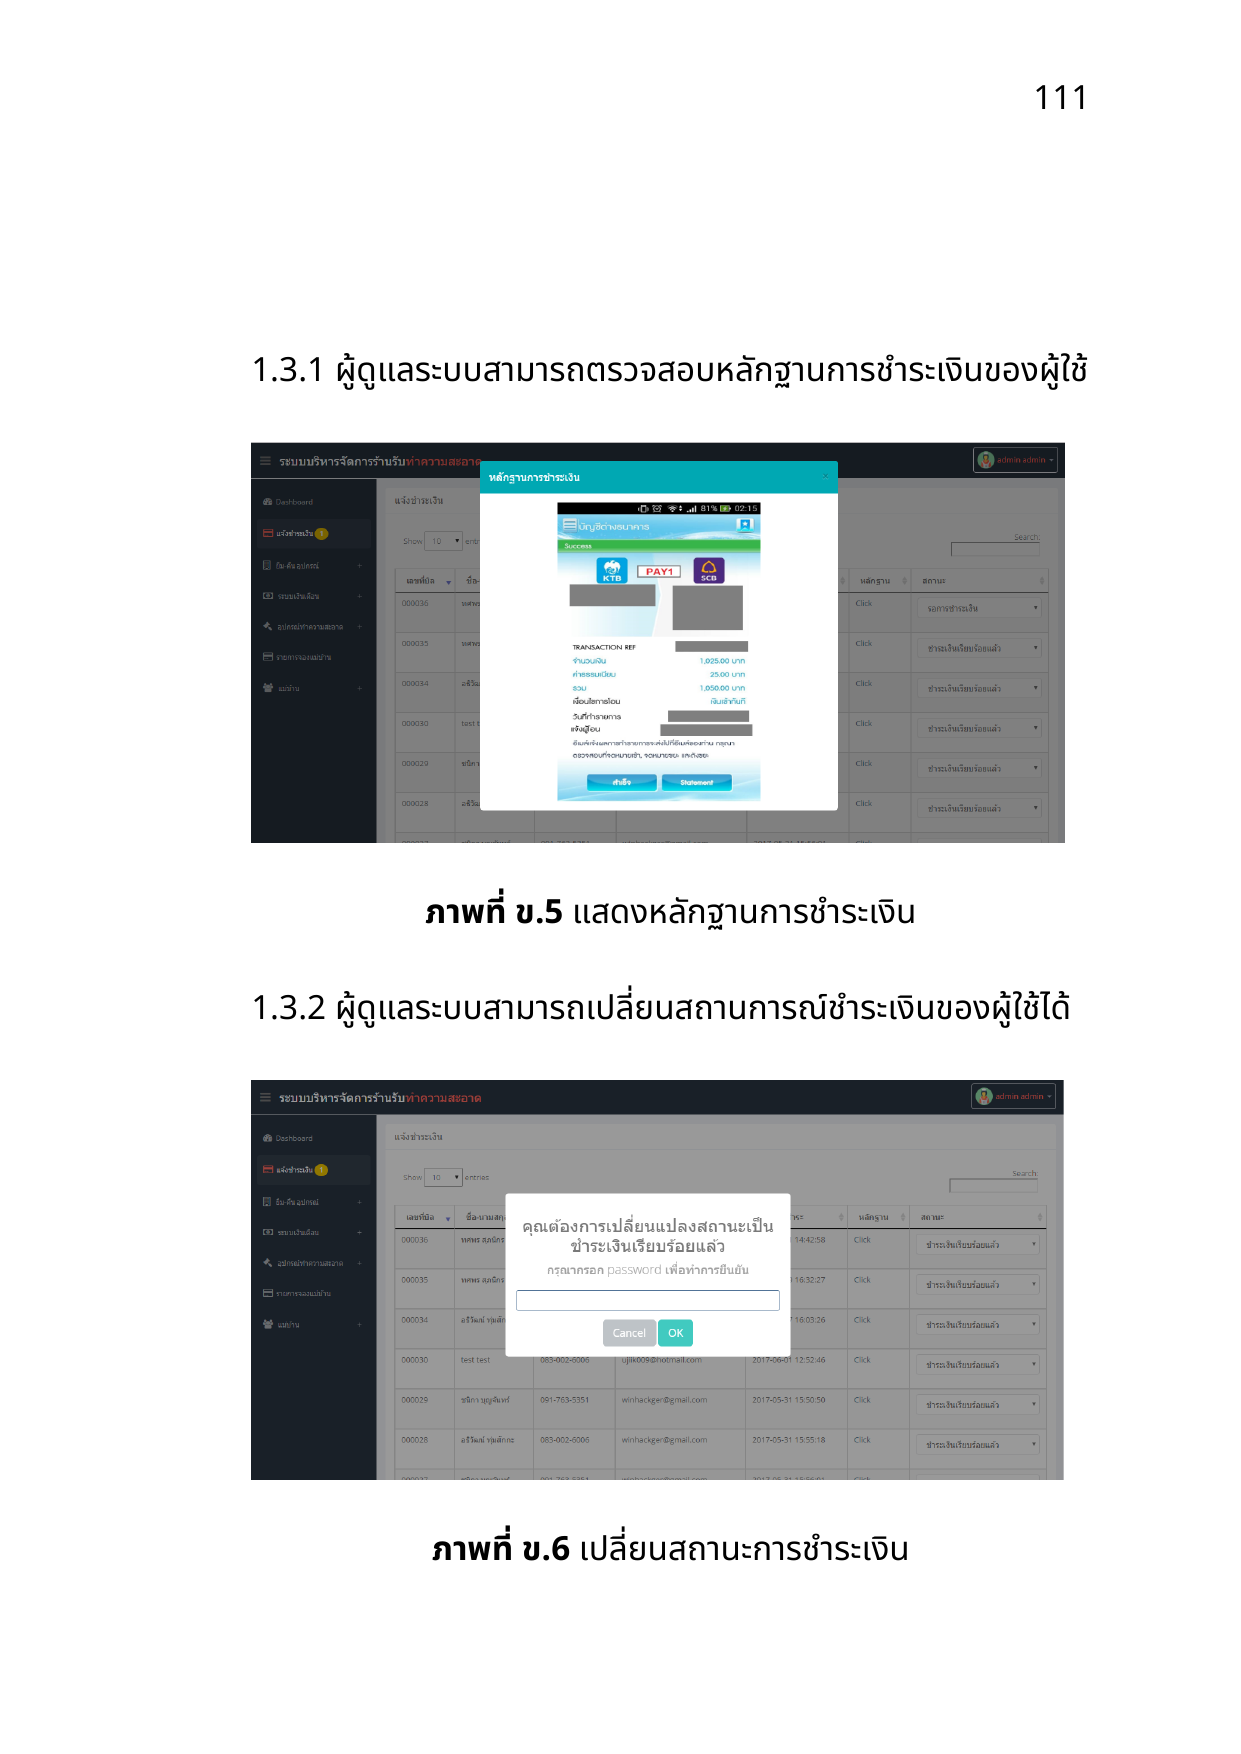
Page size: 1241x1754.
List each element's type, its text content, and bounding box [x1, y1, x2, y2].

text 1.3.1 ผู้ดูแลระบบสามารถตรวจสอบหลักฐานการชำระเงินของผู้ใช้ [251, 346, 1090, 397]
text ภาพที่ ข.6 เปลี่ยนสถานะการชำระเงิน [251, 1525, 1090, 1575]
text ภาพที่ ข.5 แสดงหลักฐานการชำระเงิน [251, 888, 1090, 938]
picture [251, 1080, 1064, 1480]
text 1.3.2 ผู้ดูแลระบบสามารถเปลี่ยนสถานการณ์ชำระเงินของผู้ใช้ได้ [251, 984, 1090, 1034]
picture [251, 442, 1065, 843]
